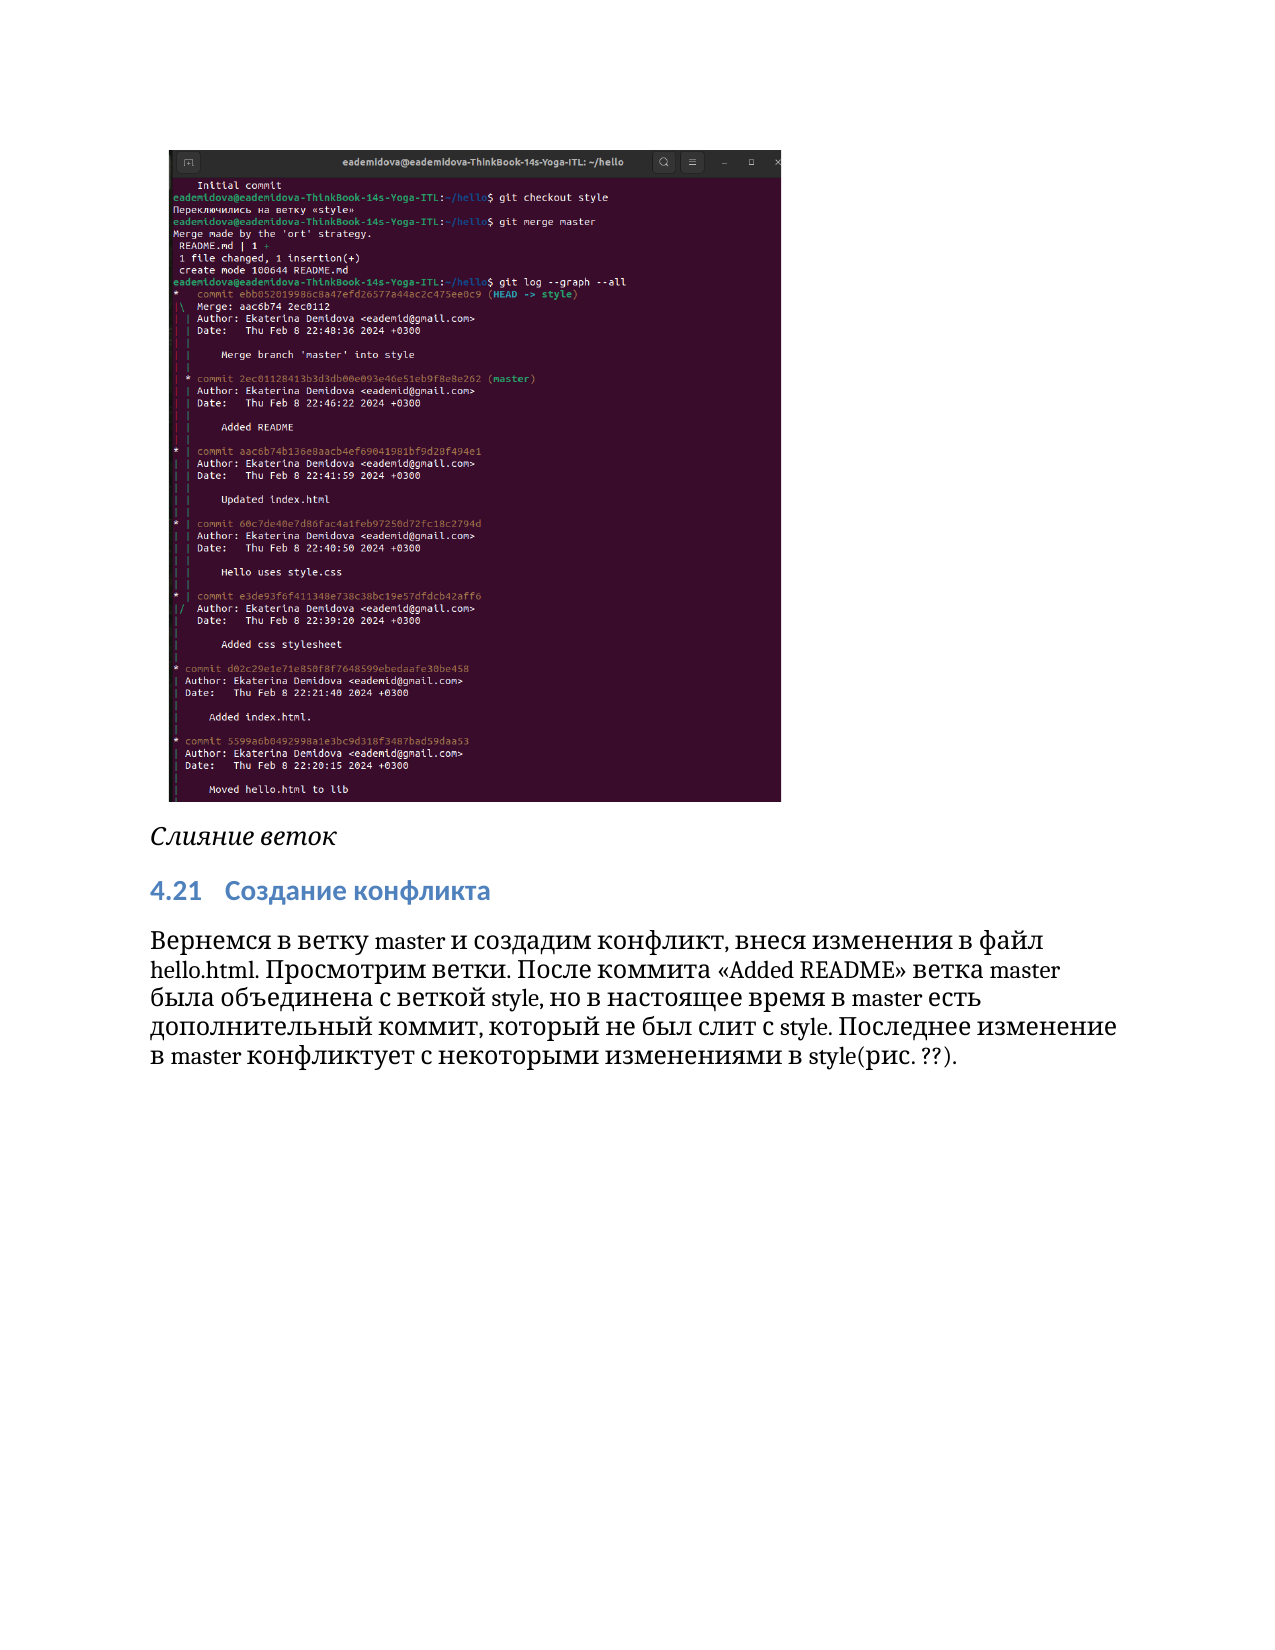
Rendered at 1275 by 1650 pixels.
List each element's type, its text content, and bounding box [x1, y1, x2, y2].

text Вернемся в ветку master и создадим конфликт, внеся изменения в файл hello.html. Просмотрим ветки. После коммита «Added README» ветка master была объединена с веткой style, но в настоящее время в master есть дополнительный коммит, который не был слит с style. Последнее изменение в master конфликтует с некоторыми изменениями в style(рис. ??). [150, 927, 1125, 1071]
subtitle 4.21 Создание конфликта [150, 872, 1125, 908]
text Слияние веток [150, 823, 1125, 852]
picture [168, 150, 782, 802]
